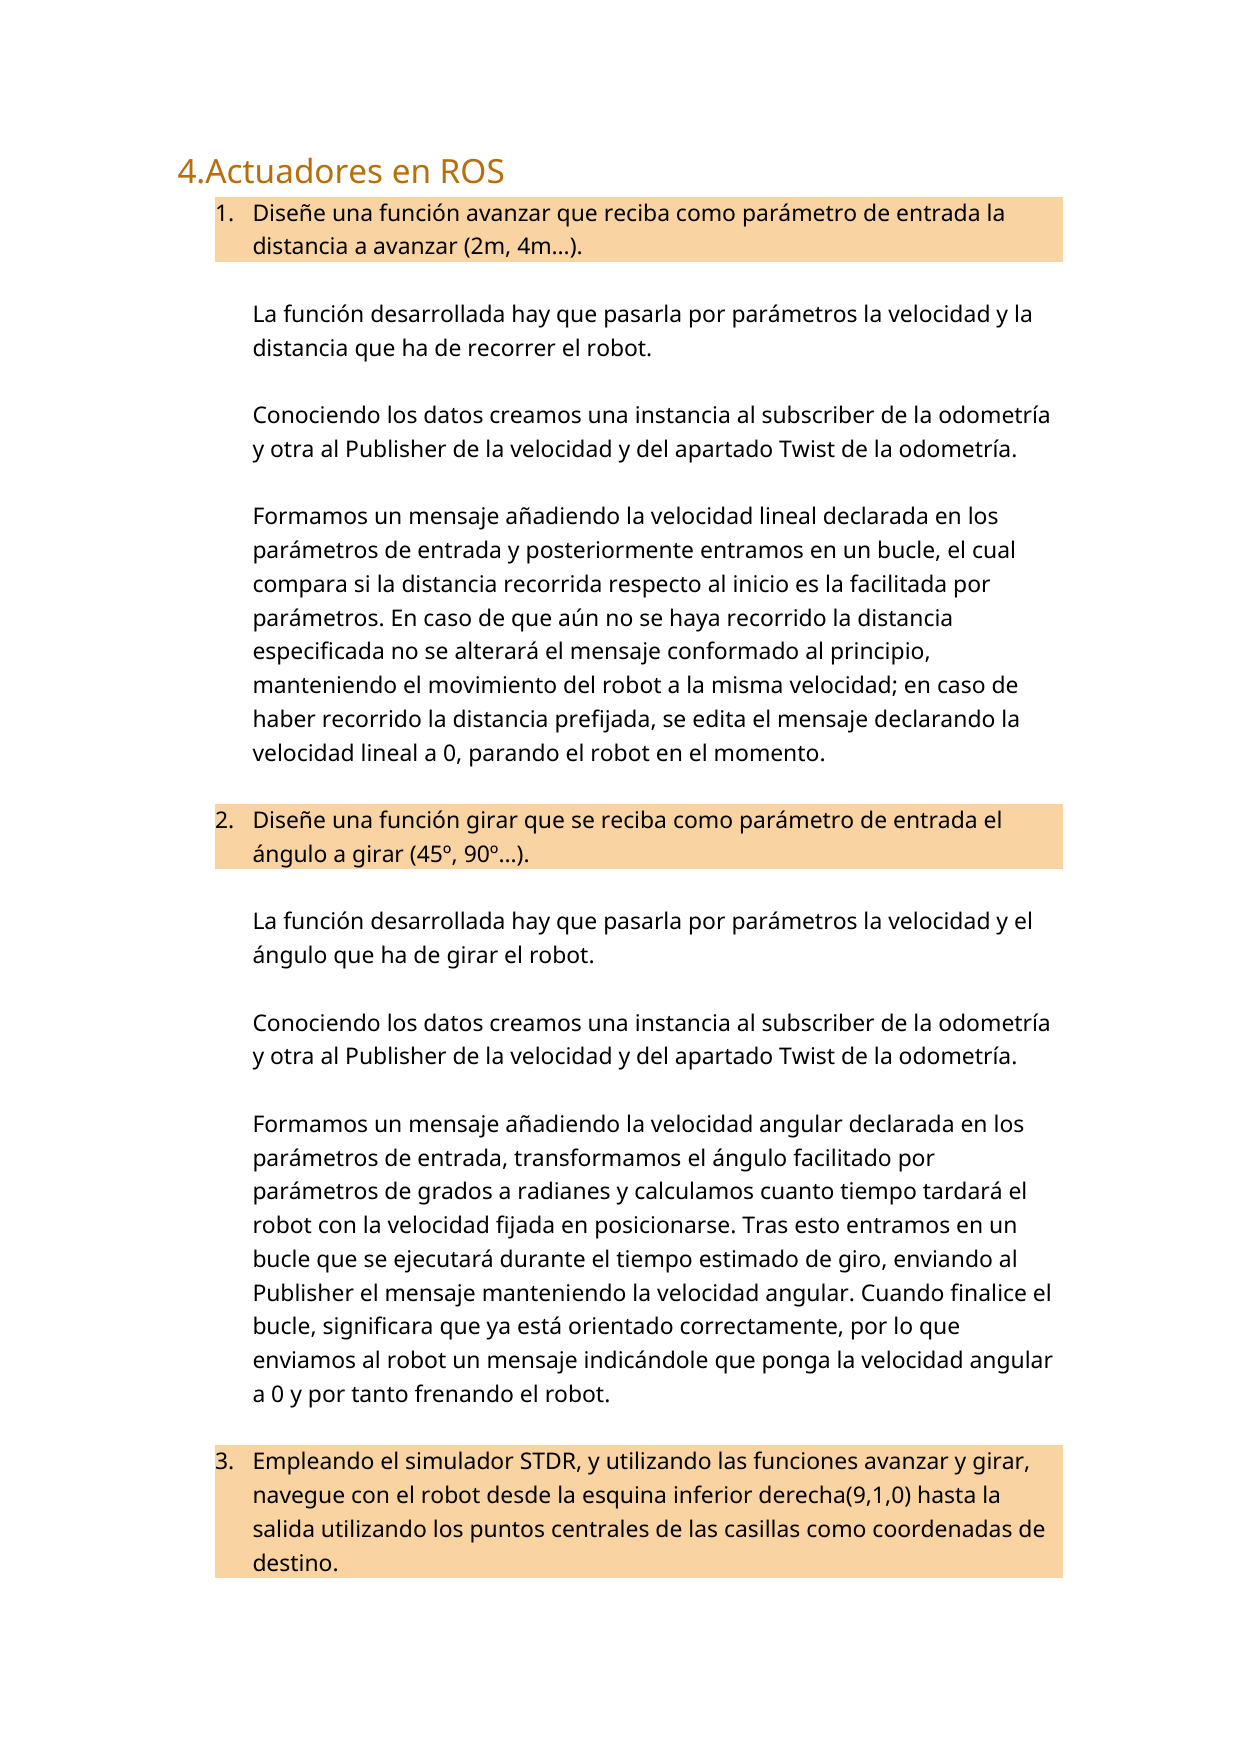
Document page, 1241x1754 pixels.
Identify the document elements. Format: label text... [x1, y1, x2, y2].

list La función desarrollada hay que pasarla por parámetros la velocidad y el ángulo que ha de girar el robot. [252, 905, 1063, 970]
list Formamos un mensaje añadiendo la velocidad lineal declarada en los parámetros de entrada y posteriormente entramos en un bucle, el cual compara si la distancia recorrida respecto al inicio es la facilitada por parámetros. En caso de que aún no se haya recorrido la distancia especificada no se alterará el mensaje conformado al principio, manteniendo el movimiento del robot a la misma velocidad; en caso de haber recorrido la distancia prefijada, se edita el mensaje declarando la velocidad lineal a 0, parando el robot en el momento. [252, 500, 1063, 768]
subtitle 4.Actuadores en ROS [177, 148, 1063, 193]
list Empleando el simulador STDR, y utilizando las funciones avanzar y girar, navegue con el robot desde la esquina inferior derecha(9,1,0) hasta la salida utilizando los puntos centrales de las casillas como coordenadas de destino. [215, 1445, 1063, 1578]
list Diseñe una función girar que se reciba como parámetro de entrada el ángulo a girar (45º, 90º…). [215, 804, 1063, 869]
list Diseñe una función avanzar que reciba como parámetro de entrada la distancia a avanzar (2m, 4m…). [215, 197, 1063, 262]
list Conociendo los datos creamos una instancia al subscriber de la odometría y otra al Publisher de la velocidad y del apartado Twist de la odometría. [252, 1007, 1063, 1072]
list Formamos un mensaje añadiendo la velocidad angular declarada en los parámetros de entrada, transformamos el ángulo facilitado por parámetros de grados a radianes y calculamos cuanto tiempo tardará el robot con la velocidad fijada en posicionarse. Tras esto entramos en un bucle que se ejecutará durante el tiempo estimado de giro, enviando al Publisher el mensaje manteniendo la velocidad angular. Cuando finalice el bucle, significara que ya está orientado correctamente, por lo que enviamos al robot un mensaje indicándole que ponga la velocidad angular a 0 y por tanto frenando el robot. [252, 1108, 1063, 1409]
list La función desarrollada hay que pasarla por parámetros la velocidad y la distancia que ha de recorrer el robot. [252, 298, 1063, 363]
list Conociendo los datos creamos una instancia al subscriber de la odometría y otra al Publisher de la velocidad y del apartado Twist de la odometría. [252, 399, 1063, 464]
